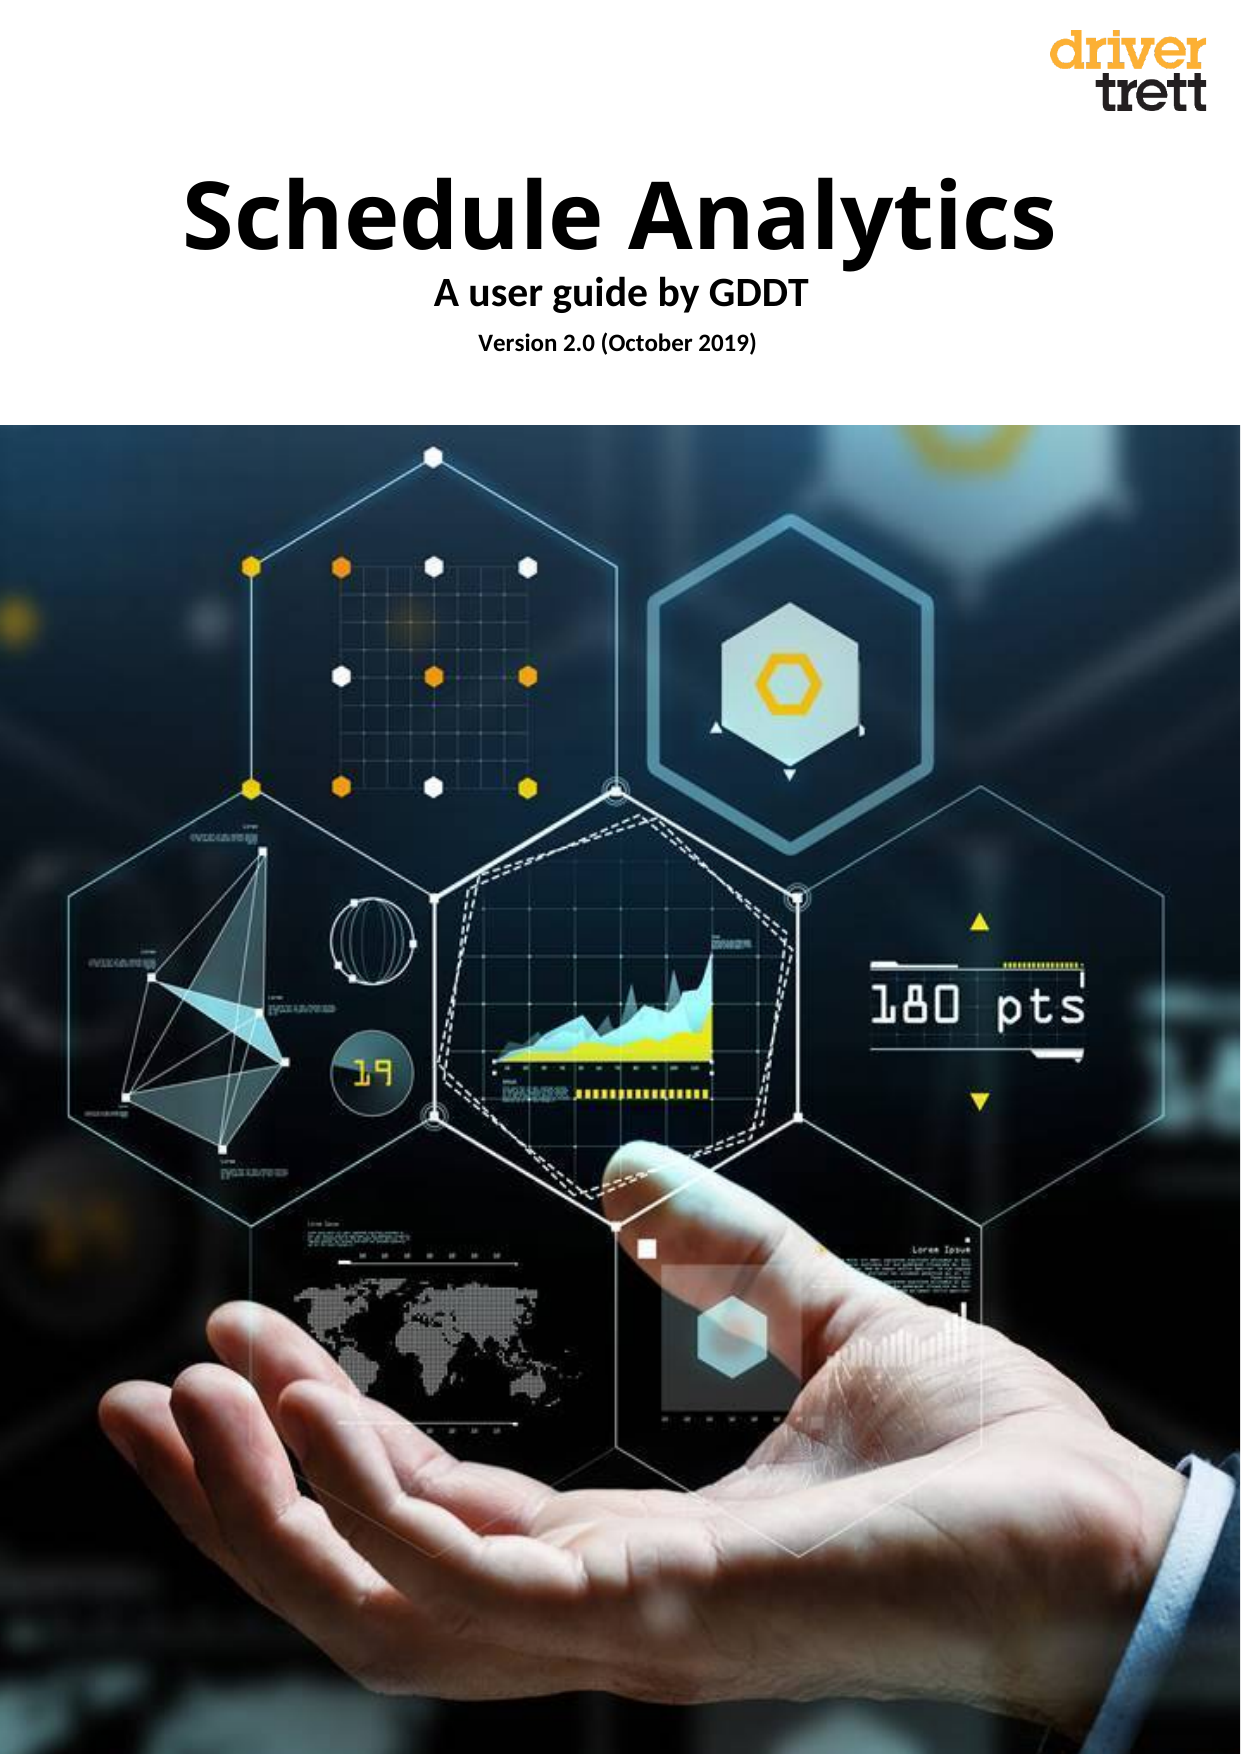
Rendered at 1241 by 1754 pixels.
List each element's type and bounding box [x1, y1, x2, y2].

picture [1050, 30, 1207, 111]
picture [0, 425, 1241, 1754]
